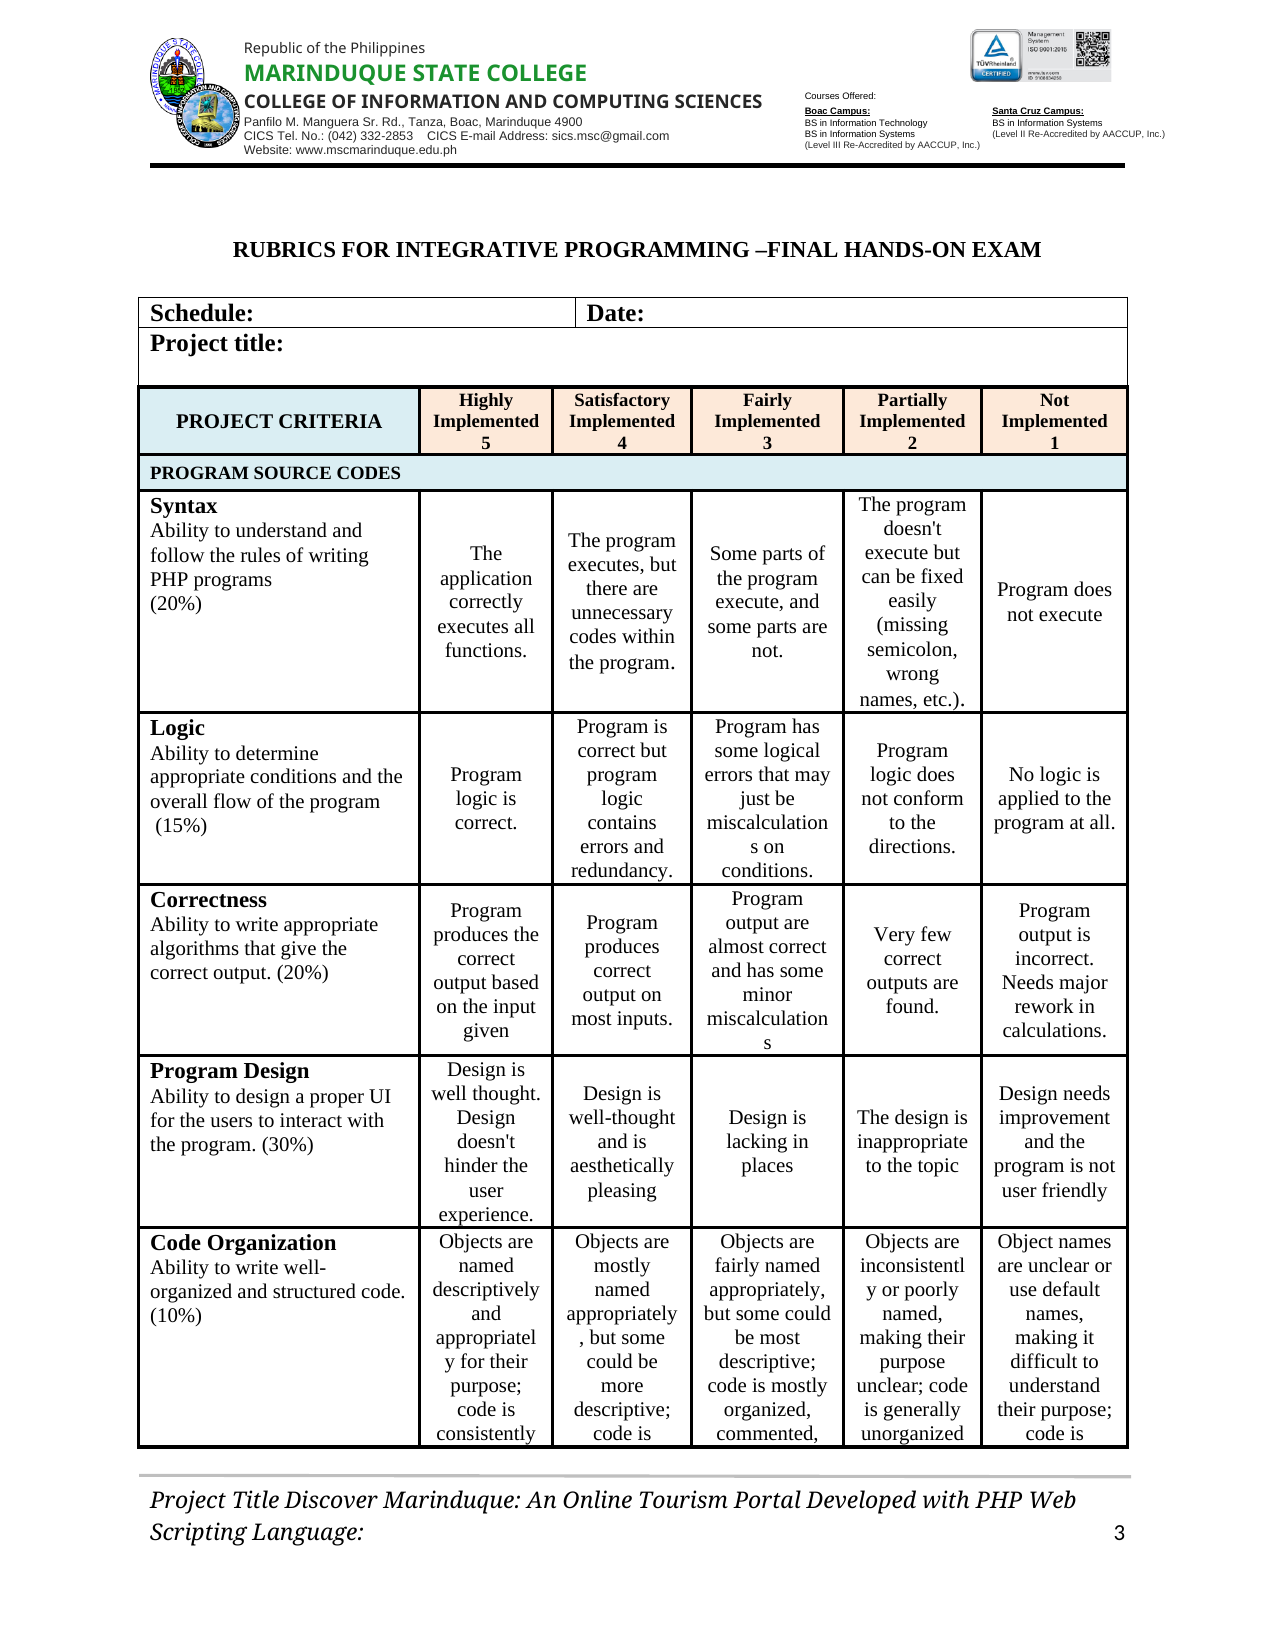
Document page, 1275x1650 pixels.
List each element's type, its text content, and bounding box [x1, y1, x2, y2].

table_cell Correctness Ability to write appropriate algorithms that give the correct output. (20%) [140, 886, 418, 1054]
table_cell The application correctly executes all functions. [421, 492, 551, 711]
table_cell Design is well thought. Design doesn't hinder the user experience. [421, 1057, 551, 1226]
table_cell Objects are named descriptively and appropriately for their purpose; code is consistently and clearly organized, commented, and indented.. [421, 1229, 551, 1445]
table_cell Fairly Implemented 3 [693, 389, 842, 453]
table_cell Project title: [139, 328, 1127, 385]
table_cell Program produces the correct output based on the input given [421, 886, 551, 1054]
table_cell Design is well-thought and is aesthetically pleasing [554, 1057, 690, 1226]
table_cell Satisfactory Implemented 4 [554, 389, 690, 453]
table_cell Program output are almost correct and has some minor miscalculations [693, 886, 842, 1054]
table_cell No logic is applied to the program at all. [983, 714, 1126, 882]
table_cell Highly Implemented 5 [421, 389, 551, 453]
table_cell Program output is incorrect. Needs major rework in calculations. [983, 886, 1126, 1054]
table_cell Program Source Codes [140, 456, 1126, 489]
table_cell Some parts of the program execute, and some parts are not. [693, 492, 842, 711]
table_cell Program Design Ability to design a proper UI for the users to interact with the program. (30%) [140, 1057, 418, 1226]
table_cell Partially Implemented 2 [845, 389, 980, 453]
table_header Date: [576, 298, 1127, 327]
table_cell Program logic is correct. [421, 714, 551, 882]
table_cell Syntax Ability to understand and follow the rules of writing PHP programs (20%) [140, 492, 418, 711]
picture [150, 38, 240, 148]
table_cell The design is inappropriate to the topic [845, 1057, 980, 1226]
table_cell Code Organization Ability to write well-organized and structured code. (10%) [140, 1229, 418, 1445]
table_cell Not Implemented 1 [983, 389, 1126, 453]
table_cell Design is lacking in places [693, 1057, 842, 1226]
table_cell The program executes, but there are unnecessary codes within the program. [554, 492, 690, 711]
table_cell Program produces correct output on most inputs. [554, 886, 690, 1054]
table_cell Program does not execute [983, 492, 1126, 711]
table_cell Program is correct but program logic contains errors and redundancy. [554, 714, 690, 882]
table_cell PROJECT CRITERIA [140, 389, 418, 453]
table_cell Very few correct outputs are found. [845, 886, 980, 1054]
table_cell The program doesn't execute but can be fixed easily (missing semicolon, wrong names, etc.). [845, 492, 980, 711]
table_header Schedule: [139, 298, 575, 327]
text RUBRICS FOR INTEGRATIVE PROGRAMMING –FINAL HANDS-ON EXAM [150, 236, 1125, 263]
table_cell Design needs improvement and the program is not user friendly [983, 1057, 1126, 1226]
table_cell Logic Ability to determine appropriate conditions and the overall flow of the program (15%) [140, 714, 418, 882]
table_cell Program logic does not conform to the directions. [845, 714, 980, 882]
picture [970, 29, 1112, 82]
table_cell Program has some logical errors that may just be miscalculations on conditions. [693, 714, 842, 882]
